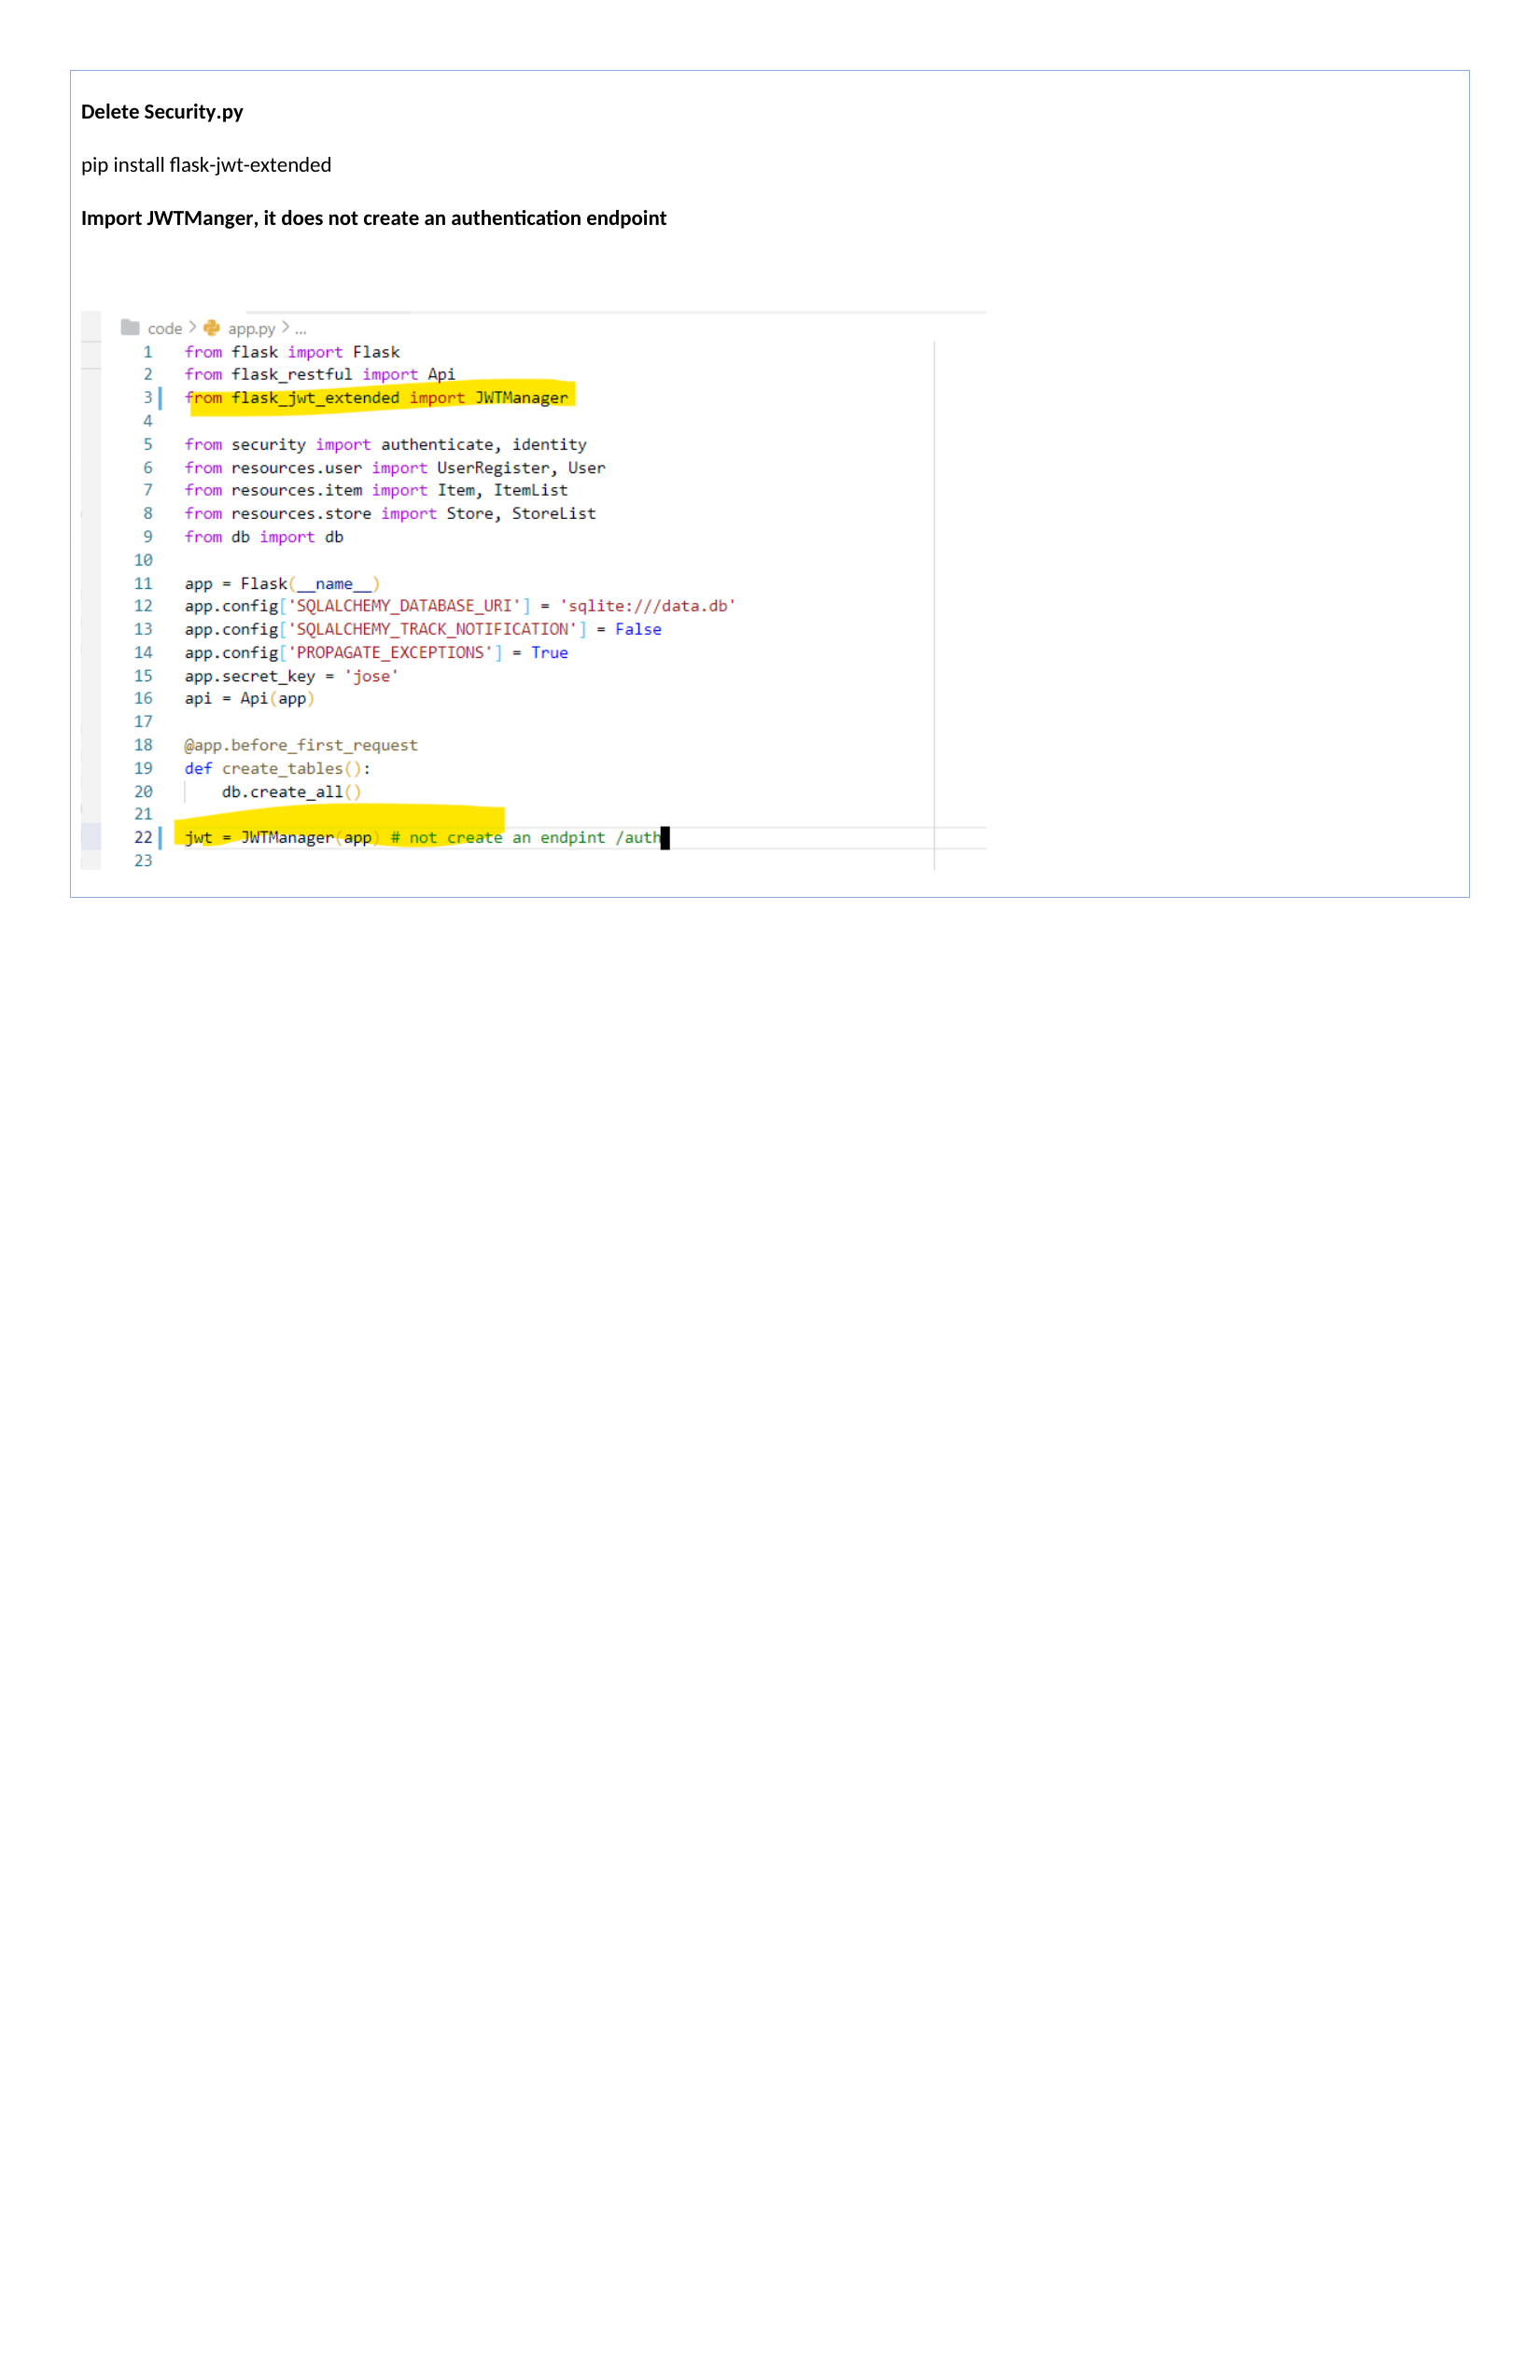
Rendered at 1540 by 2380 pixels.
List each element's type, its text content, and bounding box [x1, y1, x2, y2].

table_cell Delete Security.py pip install flask-jwt-extended Import JWTManger, it does not create an authentication endpoint [71, 71, 1469, 897]
picture [80, 311, 987, 870]
